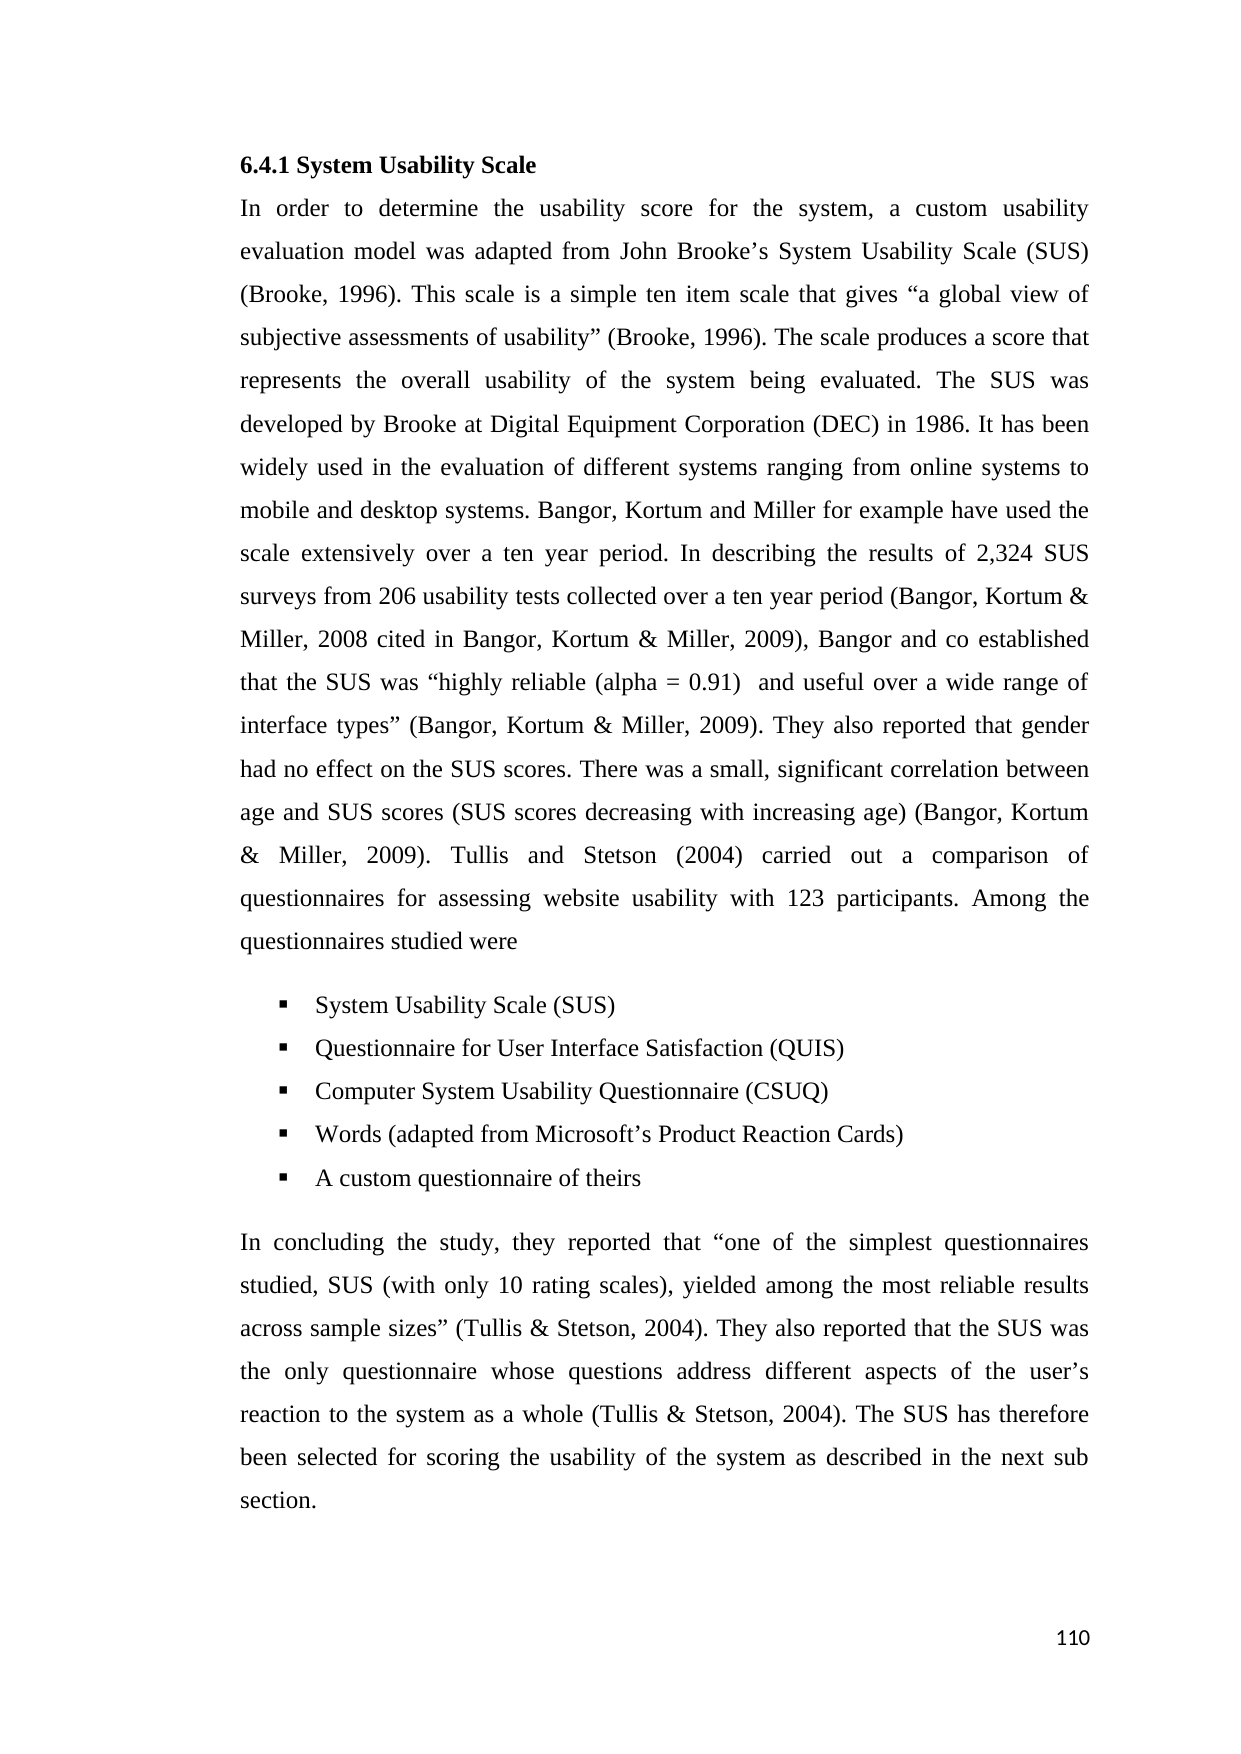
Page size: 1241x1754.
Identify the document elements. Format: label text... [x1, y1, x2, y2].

list System Usability Scale (SUS) [277, 990, 1090, 1019]
text In concluding the study, they reported that “one of the simplest questionnaires studied, SUS (with only 10 rating scales), yielded among the most reliable results across sample sizes” (Tullis & Stetson, 2004). They also reported that the SUS was the only questionnaire whose questions address different aspects of the user’s reaction to the system as a whole (Tullis & Stetson, 2004). The SUS has therefore been selected for scoring the usability of the system as described in the next sub section. [240, 1227, 1090, 1514]
list Questionnaire for User Interface Satisfaction (QUIS) [277, 1033, 1090, 1062]
subtitle 6.4.1 System Usability Scale [240, 150, 1090, 179]
list Computer System Usability Questionnaire (CSUQ) [277, 1076, 1090, 1105]
list Words (adapted from Microsoft’s Product Reaction Cards) [277, 1119, 1090, 1148]
text In order to determine the usability score for the system, a custom usability evaluation model was adapted from John Brooke’s System Usability Scale (SUS) (Brooke, 1996). This scale is a simple ten item scale that gives “a global view of subjective assessments of usability” (Brooke, 1996). The scale produces a score that represents the overall usability of the system being evaluated. The SUS was developed by Brooke at Digital Equipment Corporation (DEC) in 1986. It has been widely used in the evaluation of different systems ranging from online systems to mobile and desktop systems. Bangor, Kortum and Miller for example have used the scale extensively over a ten year period. In describing the results of 2,324 SUS surveys from 206 usability tests collected over a ten year period (Bangor, Kortum & Miller, 2008 cited in Bangor, Kortum & Miller, 2009), Bangor and co established that the SUS was “highly reliable (alpha = 0.91) and useful over a wide range of interface types” (Bangor, Kortum & Miller, 2009). They also reported that gender had no effect on the SUS scores. There was a small, significant correlation between age and SUS scores (SUS scores decreasing with increasing age) (Bangor, Kortum & Miller, 2009). Tullis and Stetson (2004) carried out a comparison of questionnaires for assessing website usability with 123 participants. Among the questionnaires studied were [240, 193, 1090, 955]
list A custom questionnaire of theirs [277, 1163, 1090, 1191]
